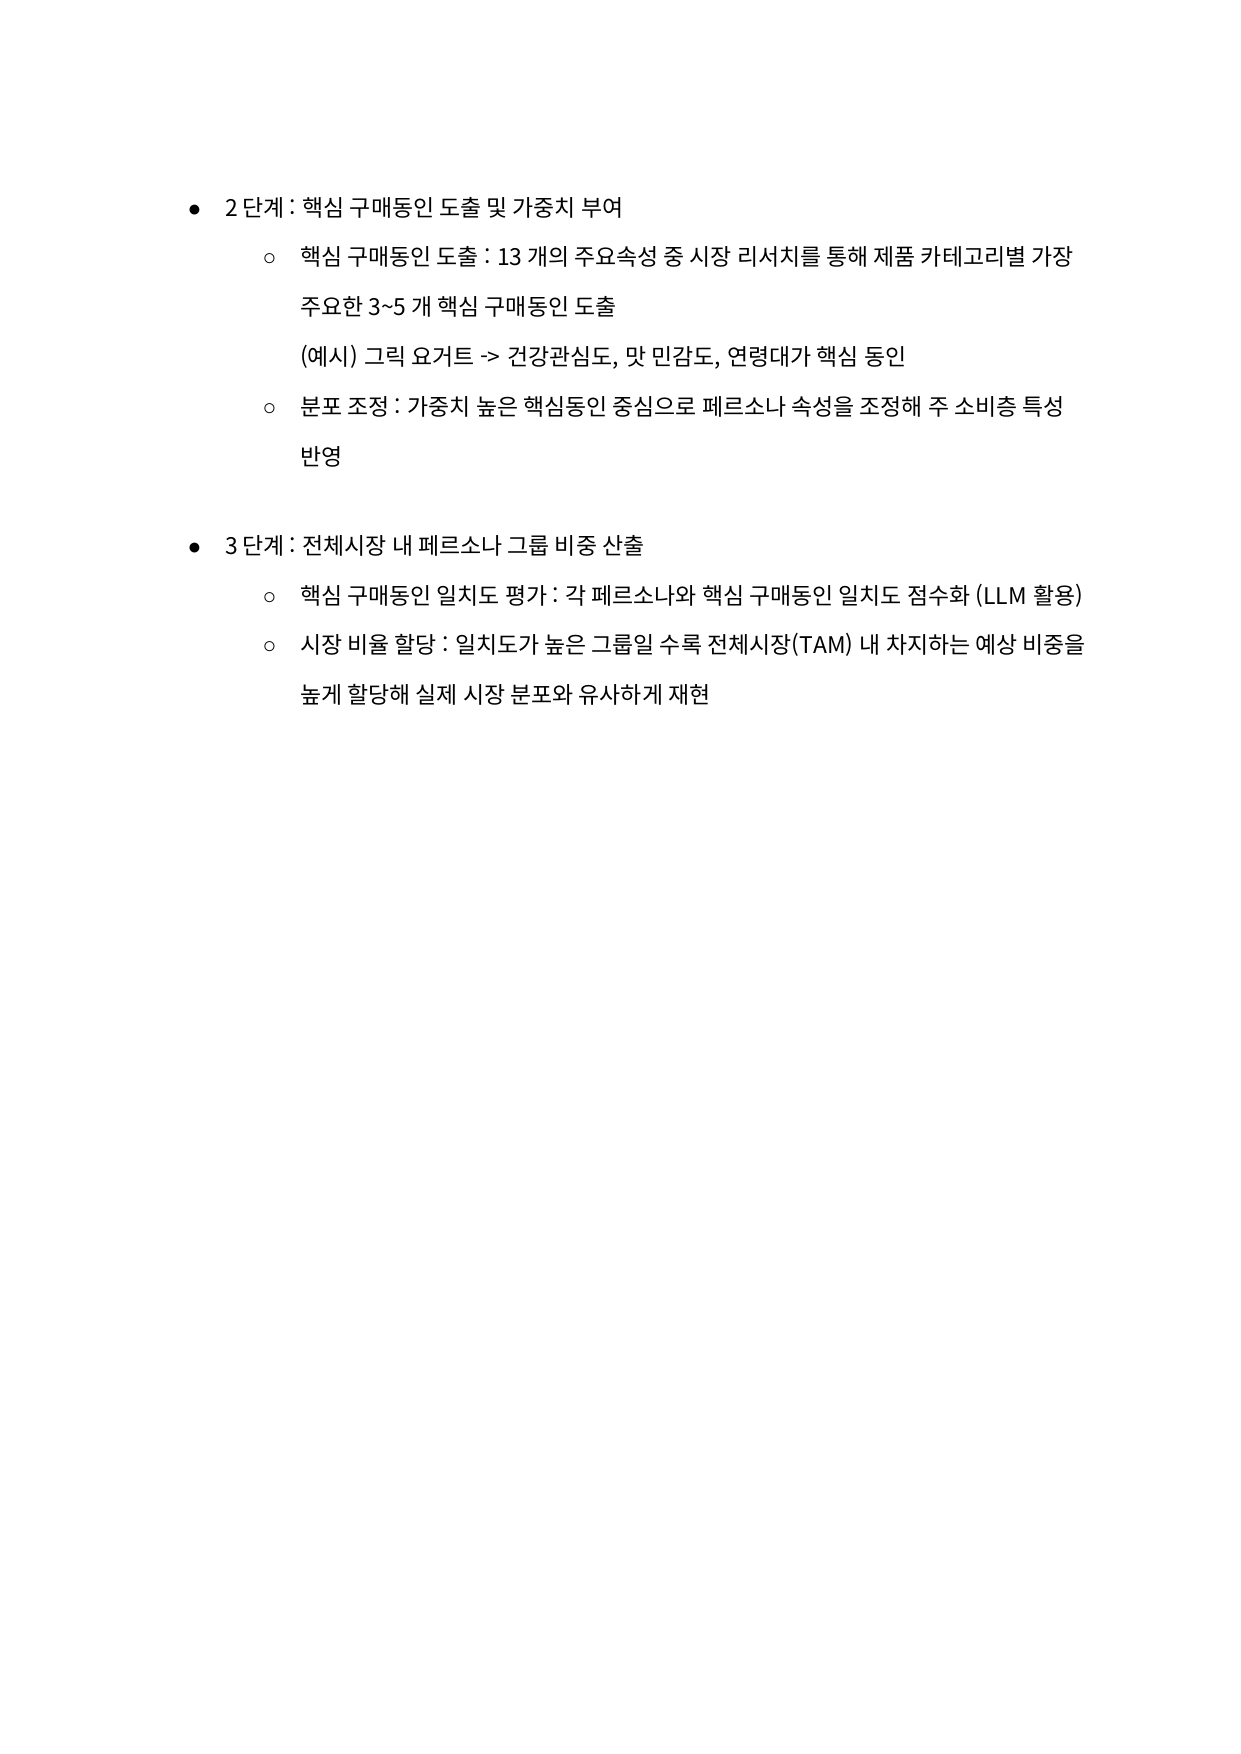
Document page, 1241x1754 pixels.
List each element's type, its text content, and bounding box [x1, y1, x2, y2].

text (예시) 그릭 요거트 -> 건강관심도, 맛 민감도, 연령대가 핵심 동인 [300, 339, 1090, 372]
list 3단계 : 전체시장 내 페르소나 그룹 비중 산출 [187, 528, 1090, 561]
list 핵심 구매동인 일치도 평가 : 각 페르소나와 핵심 구매동인 일치도 점수화 (LLM 활용) [262, 577, 1090, 611]
list 시장 비율 할당 : 일치도가 높은 그룹일 수록 전체시장(TAM) 내 차지하는 예상 비중을 높게 할당해 실제 시장 분포와 유사하게 재현 [262, 627, 1090, 710]
list 2단계 : 핵심 구매동인 도출 및 가중치 부여 [187, 189, 1090, 223]
list 분포 조정 : 가중치 높은 핵심동인 중심으로 페르소나 속성을 조정해 주 소비층 특성 반영 [262, 389, 1090, 472]
list 핵심 구매동인 도출 : 13개의 주요속성 중 시장 리서치를 통해 제품 카테고리별 가장 주요한 3~5개 핵심 구매동인 도출 [262, 239, 1090, 322]
